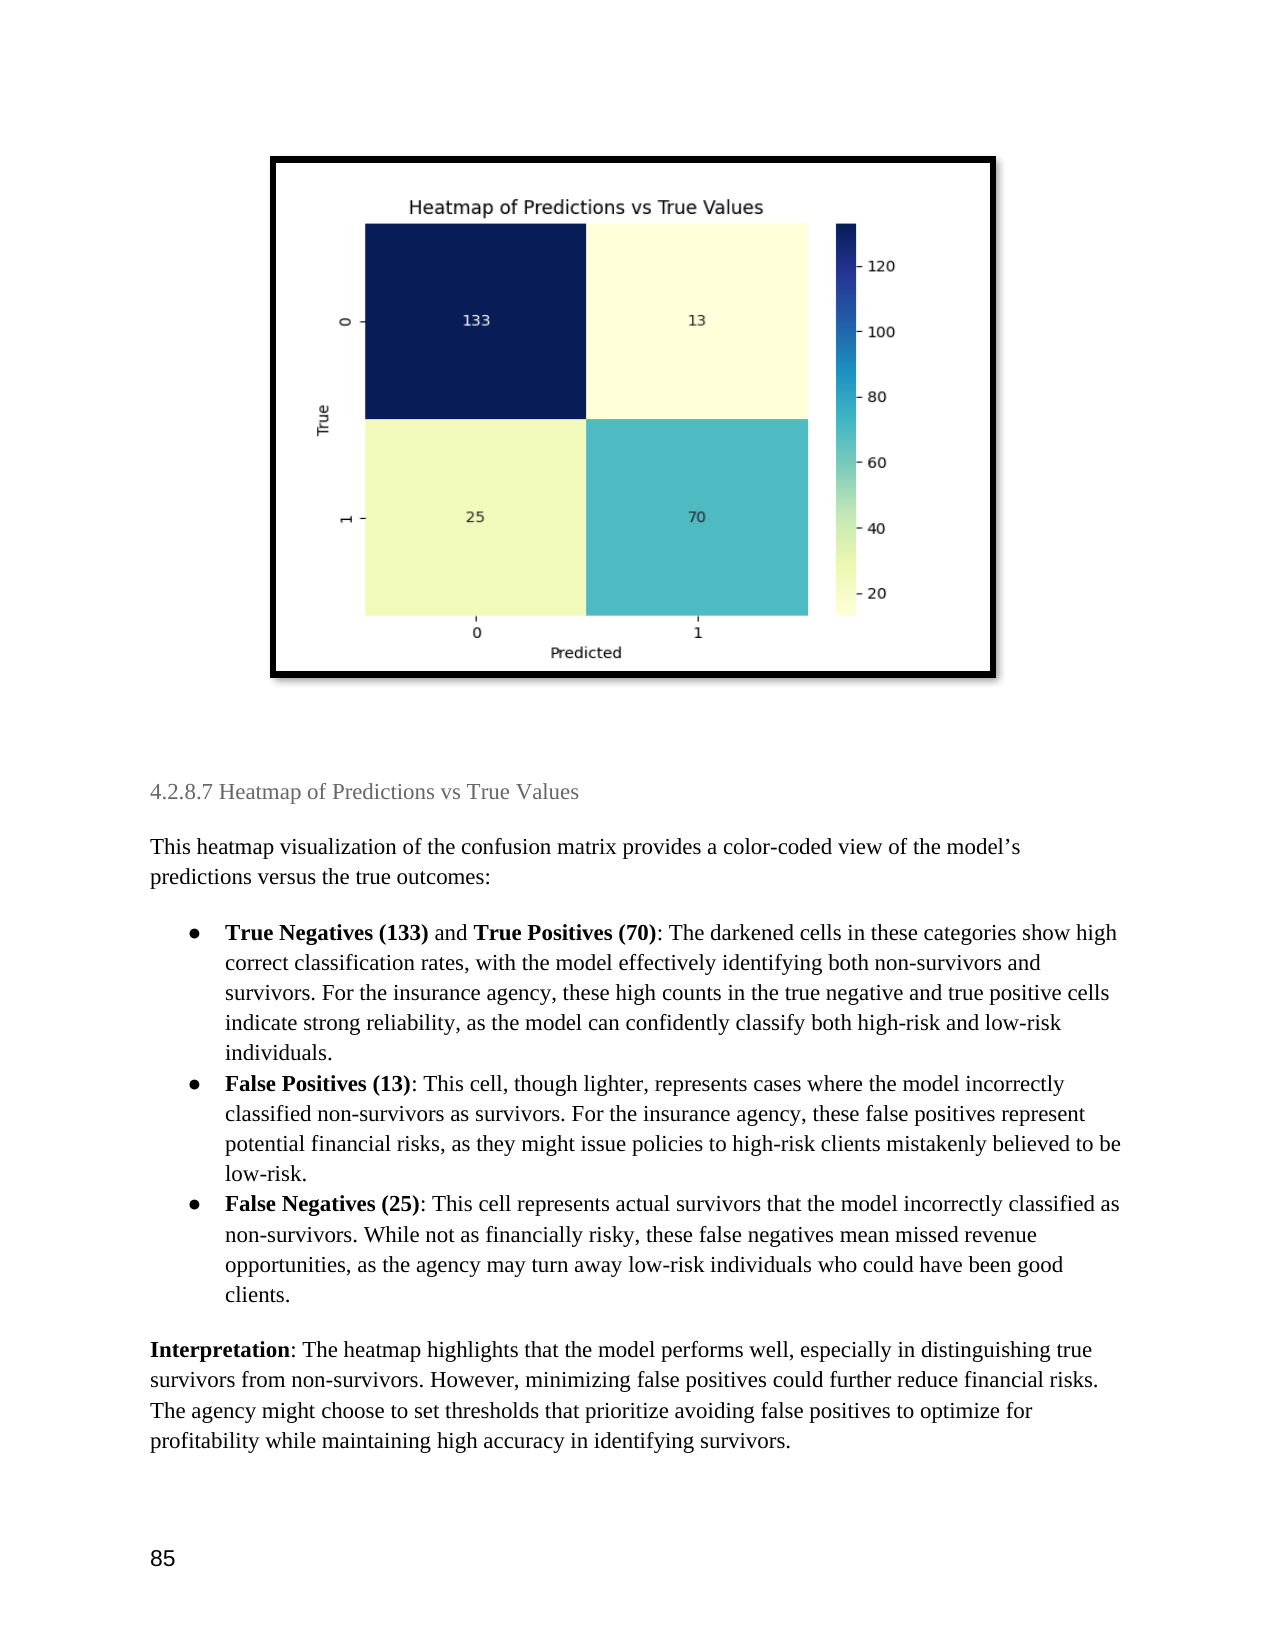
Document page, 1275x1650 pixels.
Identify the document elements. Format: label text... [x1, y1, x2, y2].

text This heatmap visualization of the confusion matrix provides a color-coded view of the model’s predictions versus the true outcomes: [150, 833, 1125, 890]
list True Negatives (133) and True Positives (70): The darkened cells in these categories show high correct classification rates, with the model effectively identifying both non-survivors and survivors. For the insurance agency, these high counts in the true negative and true positive cells indicate strong reliability, as the model can confidently classify both high-risk and low-risk individuals. [187, 918, 1125, 1066]
subtitle 4.2.8.7 Heatmap of Predictions vs True Values [150, 778, 1125, 804]
text Interpretation: The heatmap highlights that the model performs well, especially in distinguishing true survivors from non-survivors. However, minimizing false positives could further reduce financial risks. The agency might choose to set thresholds that prioritize avoiding false positives to optimize for profitability while maintaining high accuracy in identifying survivors. [150, 1336, 1125, 1453]
list False Positives (13): This cell, though lighter, represents cases where the model incorrectly classified non-survivors as survivors. For the insurance agency, these false positives represent potential financial risks, as they might issue policies to high-risk clients mistakenly believed to be low-risk. [187, 1069, 1125, 1187]
list False Negatives (25): This cell represents actual survivors that the model incorrectly classified as non-survivors. While not as financially risky, these false negatives mean missed revenue opportunities, as the agency may turn away low-risk individuals who could have been good clients. [187, 1190, 1125, 1307]
picture [276, 163, 990, 671]
